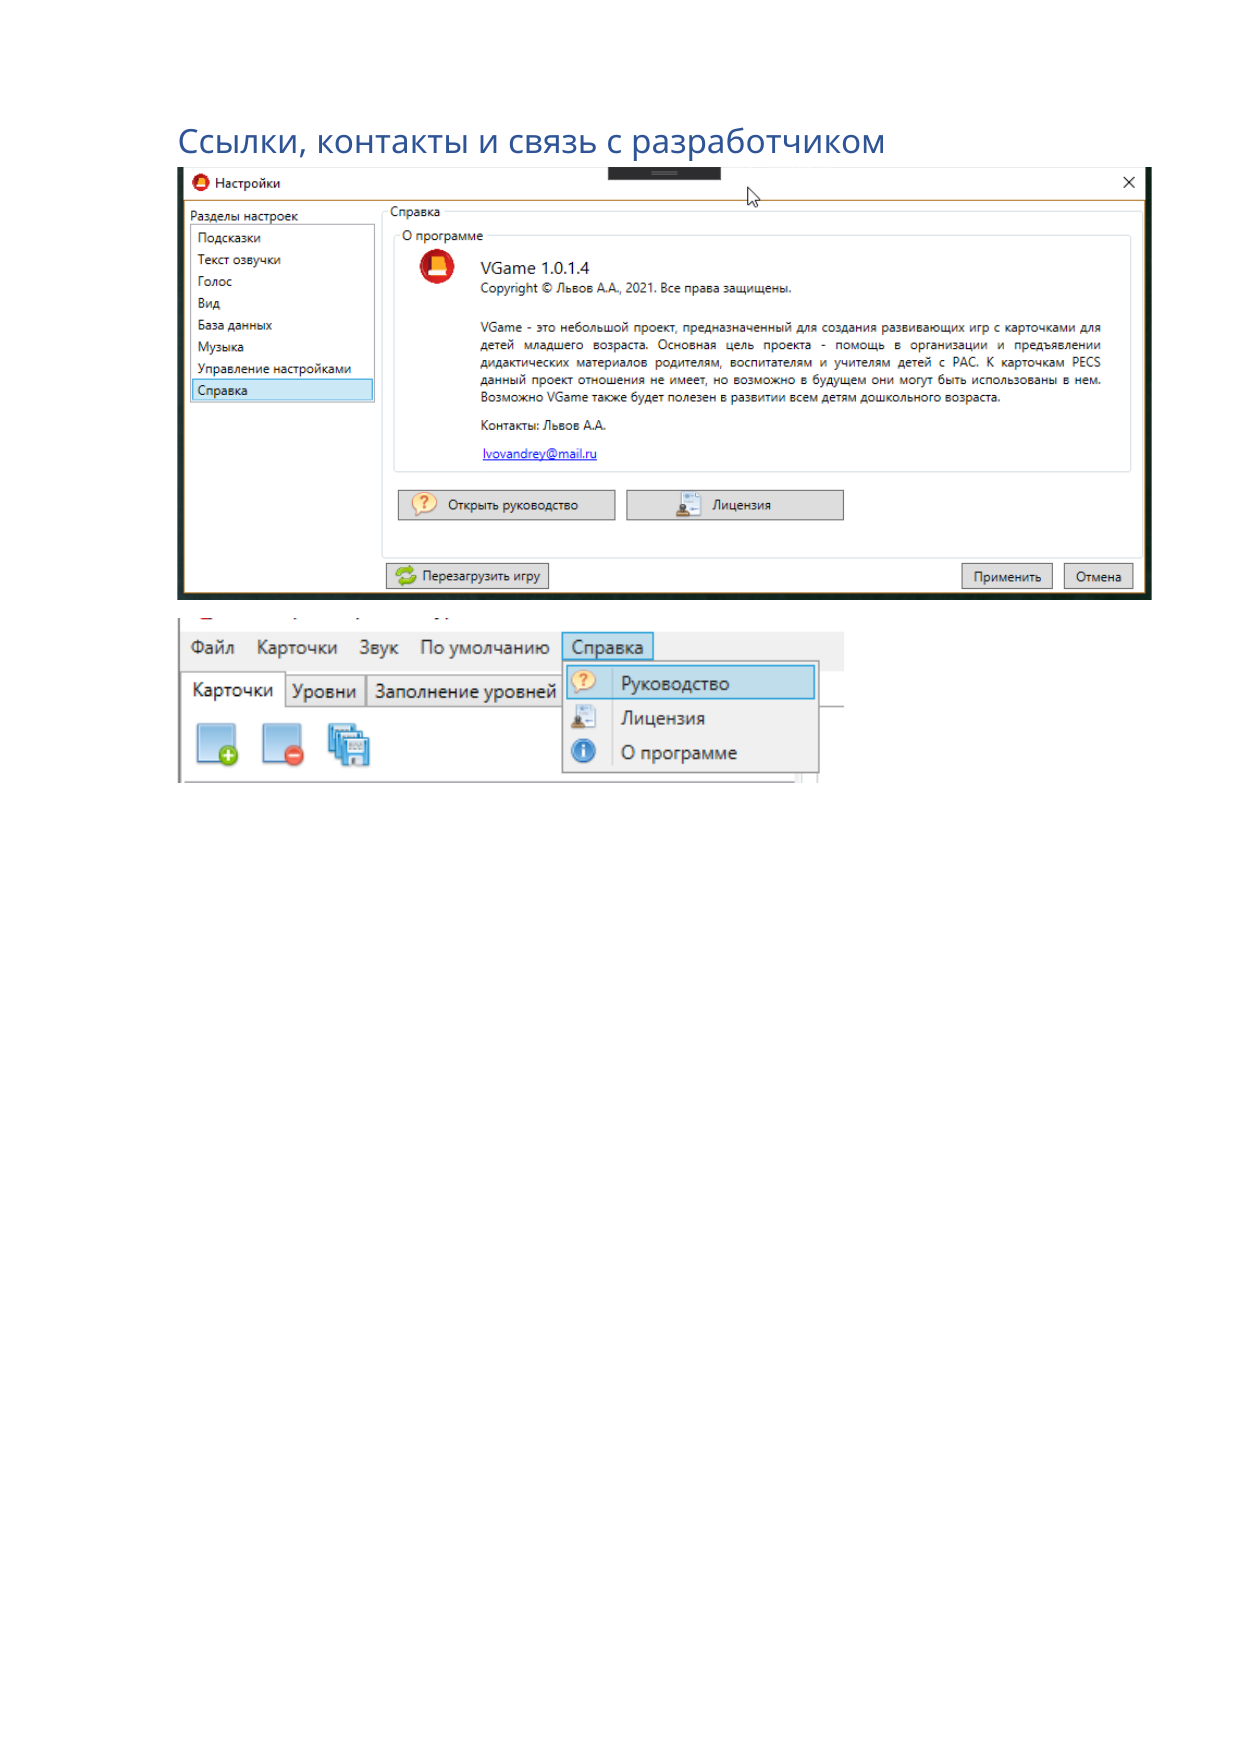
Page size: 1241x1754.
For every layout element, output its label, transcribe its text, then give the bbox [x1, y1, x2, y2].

picture [177, 618, 845, 783]
picture [177, 167, 1152, 600]
subtitle Ссылки, контакты и связь с разработчиком [177, 118, 1152, 163]
